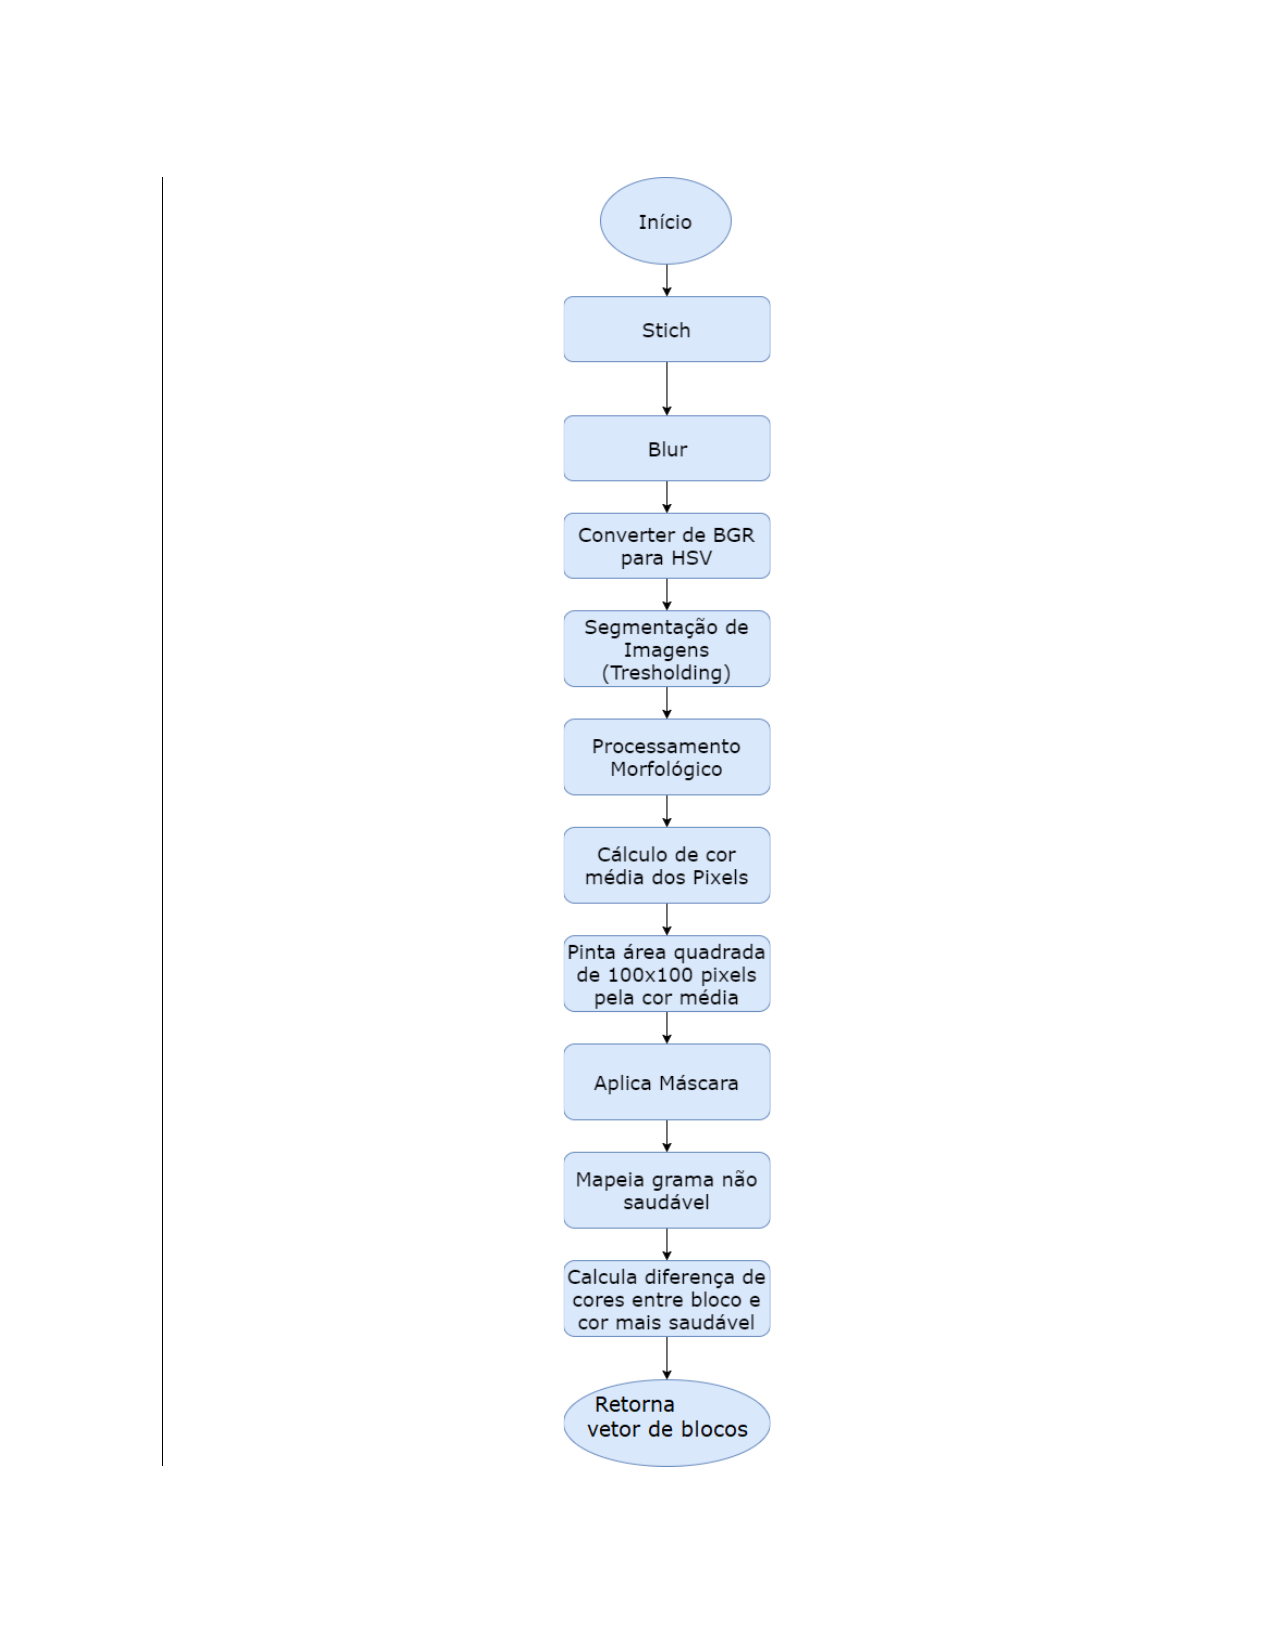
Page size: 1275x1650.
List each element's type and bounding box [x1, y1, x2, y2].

picture [563, 177, 771, 1467]
